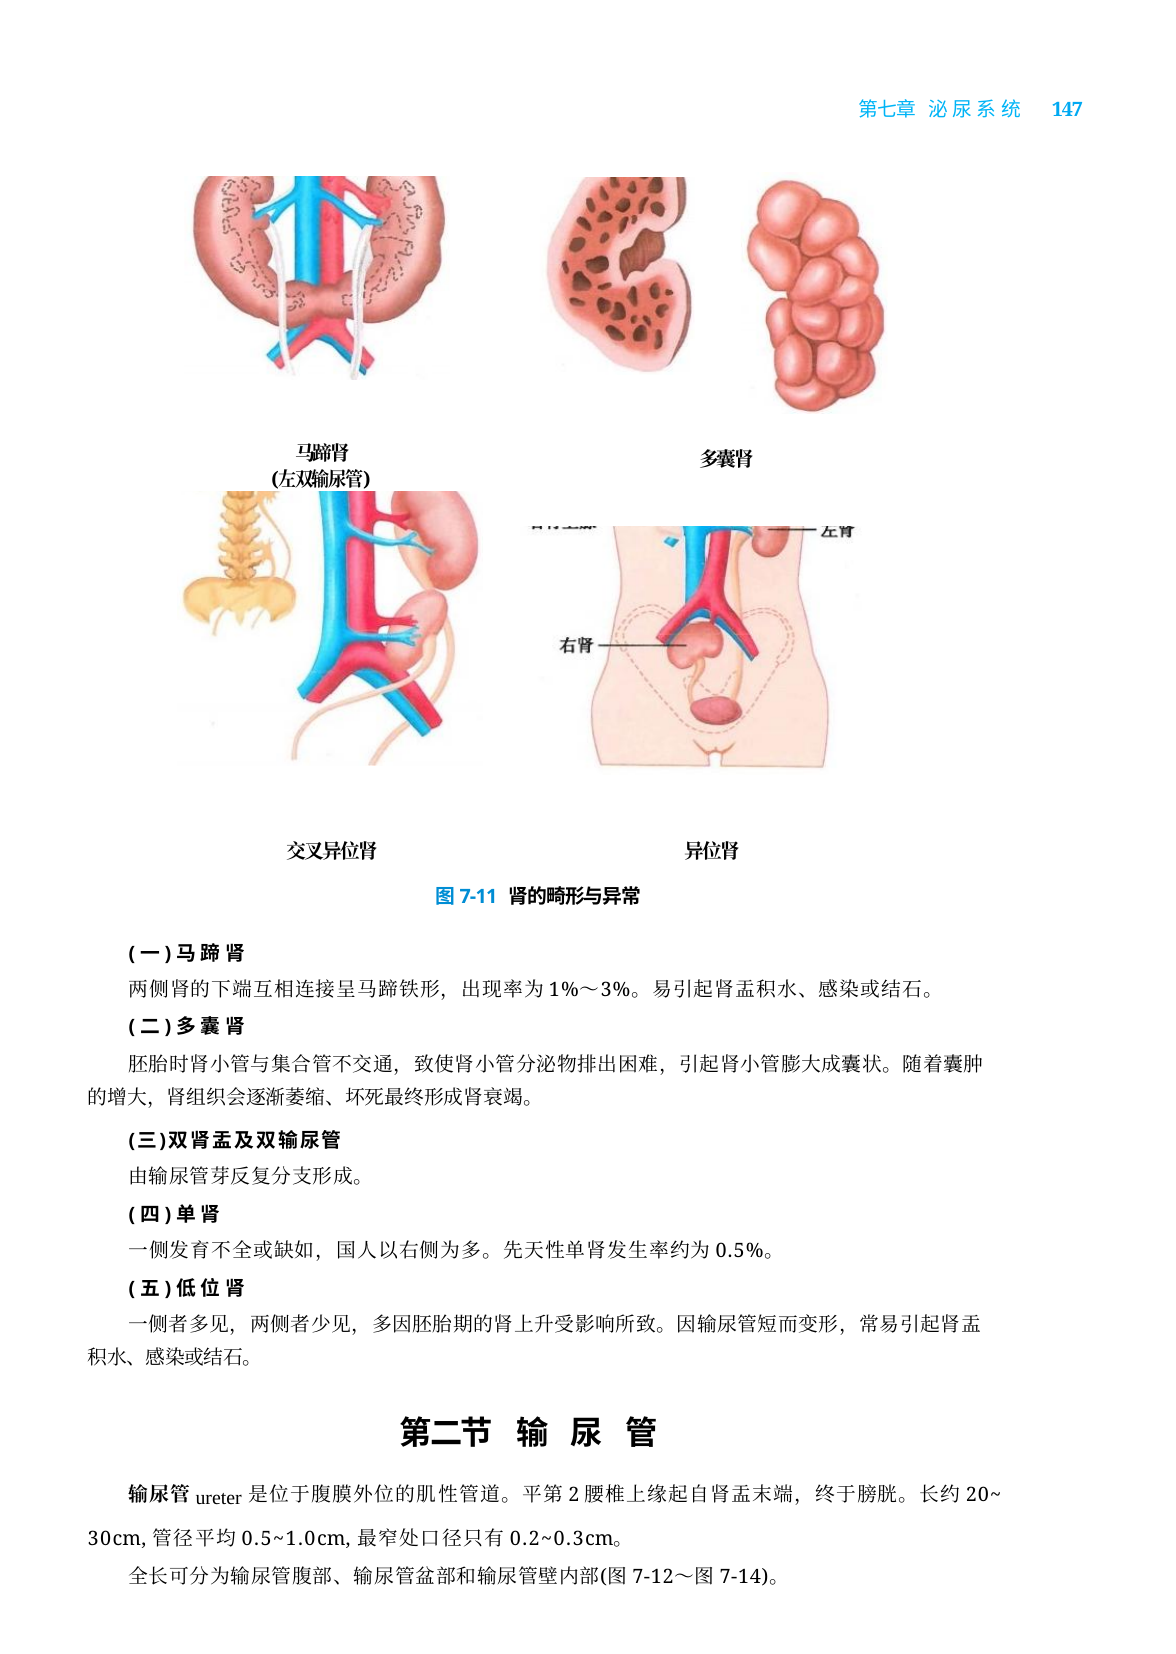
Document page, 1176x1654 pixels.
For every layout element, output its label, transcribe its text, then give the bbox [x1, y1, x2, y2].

text ( 二 ) 多 囊 肾 [128, 1012, 1100, 1039]
text 异位肾 [684, 841, 1100, 863]
text 马蹄肾 [295, 442, 509, 465]
text 图7-11 肾的畸形与异常 [436, 882, 1100, 908]
text (左双输尿管) [271, 465, 509, 491]
picture [184, 176, 450, 380]
picture [519, 526, 895, 775]
picture [740, 172, 888, 414]
text 第七章 泌 尿 系 统 147 [87, 95, 1084, 122]
text 一侧发育不全或缺如，国人以右侧为多。先天性单肾发生率约为0.5%。 [128, 1236, 1100, 1262]
text 第二节 输 尿 管 [399, 1410, 1100, 1453]
text ( 一 ) 马 蹄 肾 [128, 940, 1100, 966]
text 交叉异位肾 [287, 840, 509, 863]
text 一侧者多见，两侧者少见，多因胚胎期的肾上升受影响所致。因输尿管短而变形，常易引起肾盂 积水、感染或结石。 [87, 1309, 983, 1370]
text 全长可分为输尿管腹部、输尿管盆部和输尿管壁内部(图7-12～图7-14)。 [128, 1563, 1100, 1589]
text ( 五 ) 低 位 肾 [128, 1274, 1100, 1300]
text 由输尿管芽反复分支形成。 [128, 1163, 1100, 1188]
picture [539, 177, 695, 375]
text 多囊肾 [699, 445, 1100, 471]
text (三)双肾盂及双输尿管 [128, 1126, 1100, 1153]
text ( 四 ) 单 肾 [128, 1200, 1100, 1226]
text 输尿管ureter 是位于腹膜外位的肌性管道。平第2腰椎上缘起自肾盂末端，终于膀胱。长约20~ [128, 1488, 1100, 1525]
text 胚胎时肾小管与集合管不交通，致使肾小管分泌物排出困难，引起肾小管膨大成囊状。随着囊肿 的增大，肾组织会逐渐萎缩、坏死最终形成肾衰竭。 [87, 1049, 984, 1110]
text 两侧肾的下端互相连接呈马蹄铁形，出现率为1%～3%。易引起肾盂积水、感染或结石。 [128, 976, 1100, 1002]
text 30cm, 管径平均0.5~1.0cm, 最窄处口径只有0.2~0.3cm。 [87, 1525, 1100, 1551]
picture [177, 491, 484, 766]
